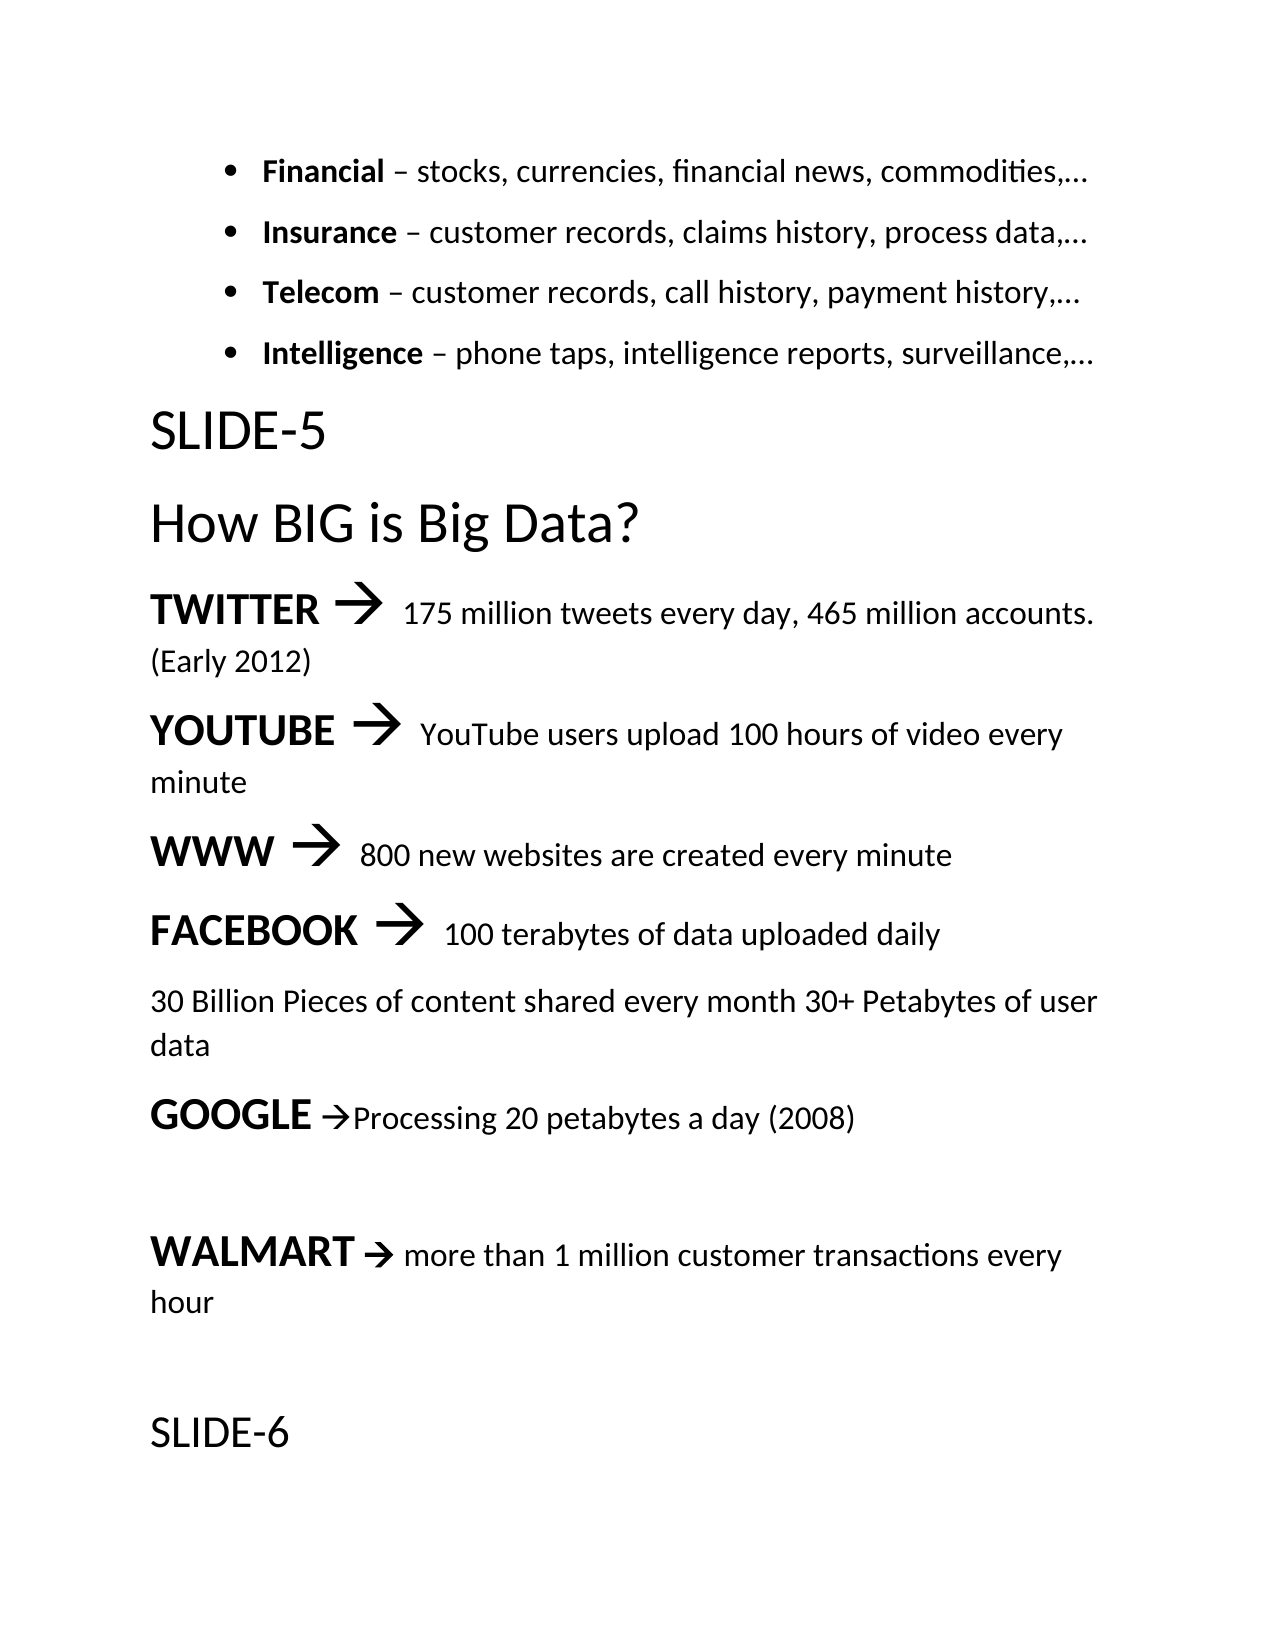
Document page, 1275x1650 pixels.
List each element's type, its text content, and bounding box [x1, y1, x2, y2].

text TWITTER 175 million tweets every day, 465 million accounts. (Early 2012) [150, 579, 1125, 681]
text WWW 800 new websites are created every minute [150, 821, 1125, 878]
list Financial – stocks, currencies, financial news, commodities,… [225, 150, 1125, 191]
text SLIDE-6 [150, 1403, 1125, 1459]
text WALMART more than 1 million customer transactions every hour [150, 1222, 1125, 1322]
text GOOGLE Processing 20 petabytes a day (2008) [150, 1085, 1125, 1141]
text YOUTUBE YouTube users upload 100 hours of video every minute [150, 701, 1125, 802]
text 30 Billion Pieces of content shared every month 30+ Petabytes of user data [150, 980, 1125, 1065]
list Telecom – customer records, call history, payment history,… [225, 271, 1125, 312]
list Insurance – customer records, claims history, process data,… [225, 211, 1125, 251]
text How BIG is Big Data? [150, 486, 1125, 557]
text SLIDE-5 [150, 392, 1125, 464]
list Intelligence – phone taps, intelligence reports, surveillance,… [225, 332, 1125, 373]
text FACEBOOK 100 terabytes of data uploaded daily [150, 901, 1125, 958]
